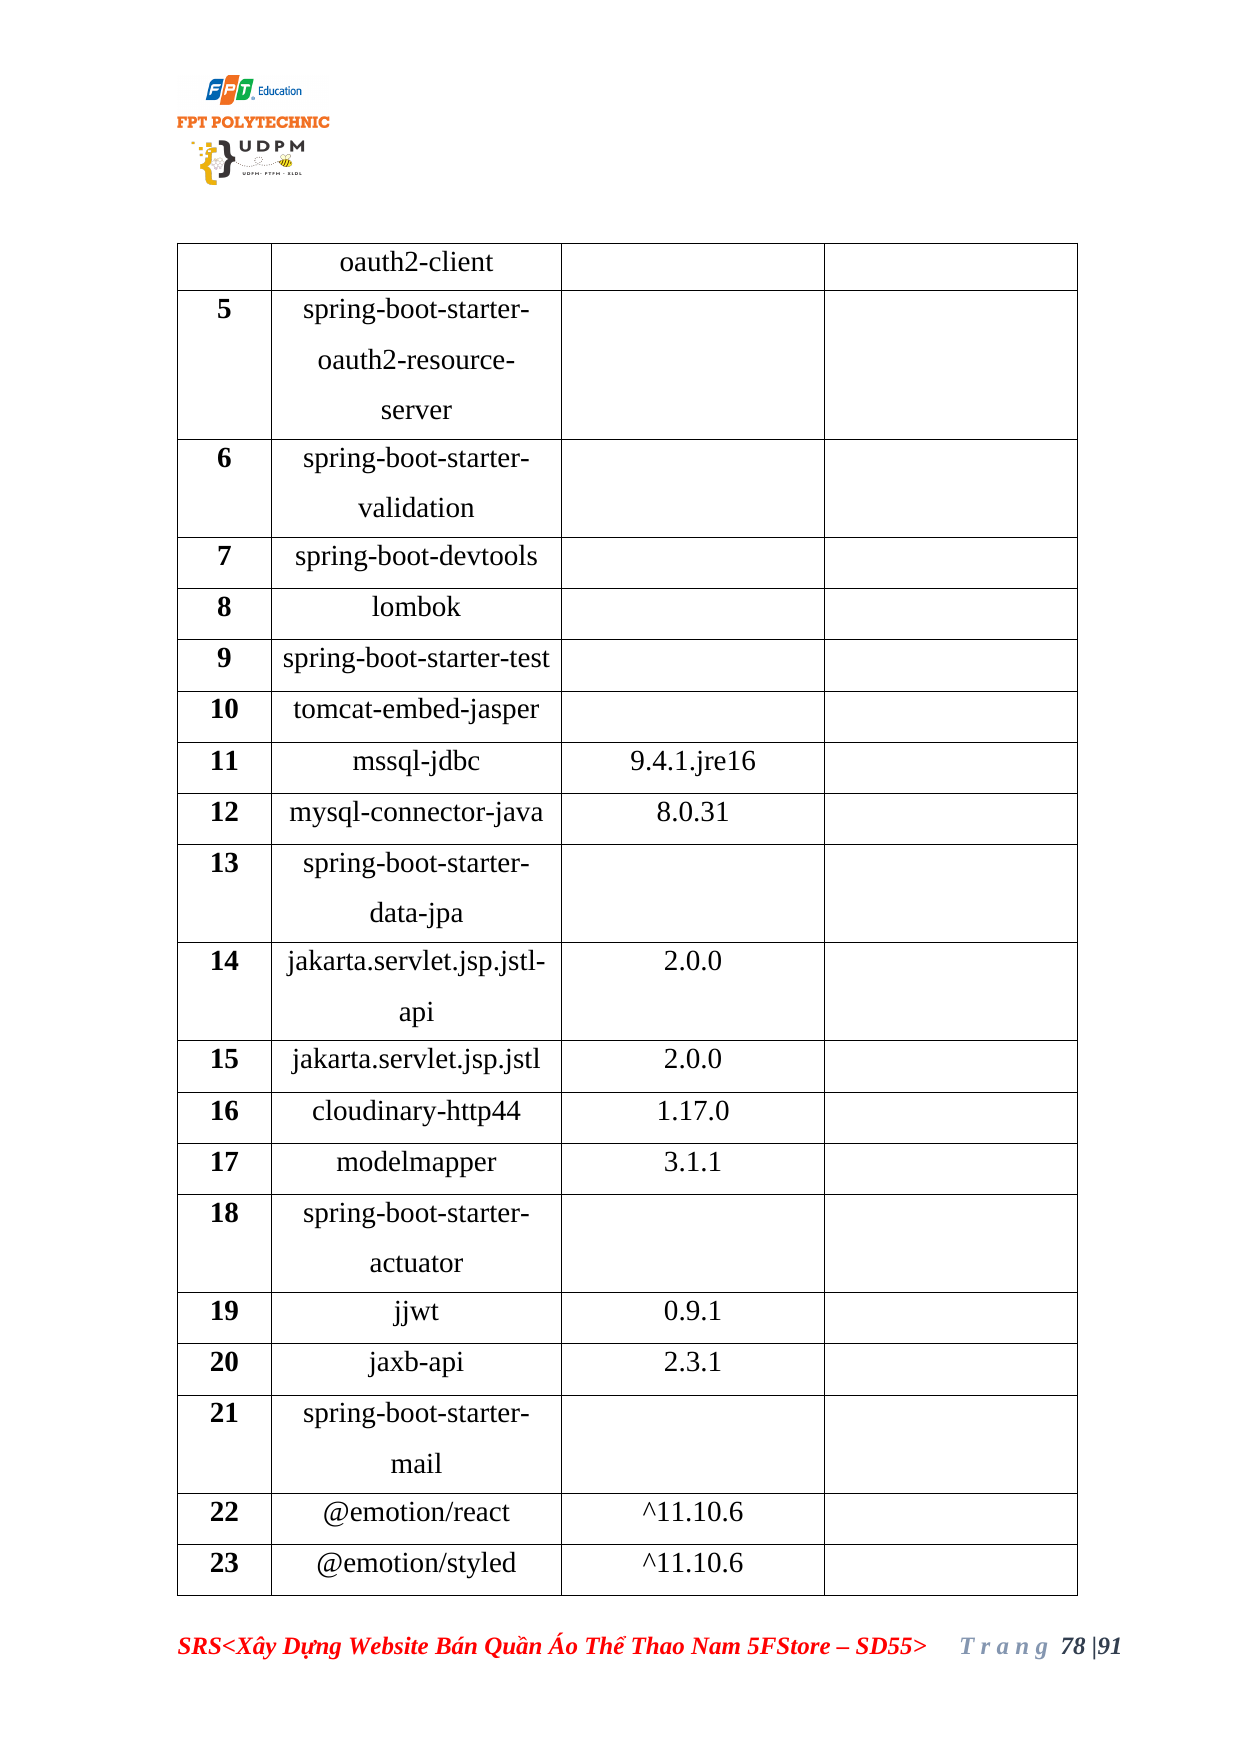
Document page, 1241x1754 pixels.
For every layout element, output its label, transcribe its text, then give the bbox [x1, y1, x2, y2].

table_cell [825, 1293, 1077, 1343]
table_cell [562, 1195, 824, 1292]
table_cell [825, 244, 1077, 290]
table_cell [562, 440, 824, 537]
table_cell [562, 589, 824, 639]
table_cell 0.9.1 [562, 1293, 824, 1343]
table_cell 13 [178, 845, 271, 942]
table_cell [562, 640, 824, 691]
table_cell 19 [178, 1293, 271, 1343]
table_cell modelmapper [272, 1144, 561, 1194]
table_cell @emotion/react [272, 1494, 561, 1544]
table_cell 6 [178, 440, 271, 537]
table_cell 16 [178, 1093, 271, 1143]
table_cell 2.3.1 [562, 1344, 824, 1394]
table_cell mssql-jdbc [272, 743, 561, 793]
table_cell ^11.10.6 [562, 1494, 824, 1544]
table_cell 1.17.0 [562, 1093, 824, 1143]
table_cell 20 [178, 1344, 271, 1394]
table_cell 10 [178, 692, 271, 742]
picture [177, 75, 330, 128]
table_cell jakarta.servlet.jsp.jstl [272, 1041, 561, 1092]
table_cell 12 [178, 794, 271, 844]
table_cell spring-boot-starter-mail [272, 1396, 561, 1493]
table_cell [825, 1195, 1077, 1292]
table_cell 8 [178, 589, 271, 639]
table_cell jaxb-api [272, 1344, 561, 1394]
table_cell spring-boot-starter-data-jpa [272, 845, 561, 942]
table_cell 9 [178, 640, 271, 691]
table_cell jakarta.servlet.jsp.jstl-api [272, 943, 561, 1040]
table_cell spring-boot-starter-oauth2-client [272, 244, 561, 290]
table_cell 3.1.1 [562, 1144, 824, 1194]
table_cell [562, 692, 824, 742]
table_cell spring-boot-starter-test [272, 640, 561, 691]
table_cell [825, 291, 1077, 439]
table_cell [562, 1396, 824, 1493]
table_cell [825, 743, 1077, 793]
table_cell [562, 845, 824, 942]
table_cell [825, 692, 1077, 742]
table_cell 5 [178, 291, 271, 439]
table_cell 9.4.1.jre16 [562, 743, 824, 793]
table_cell 11 [178, 743, 271, 793]
table_cell ^11.10.6 [562, 1545, 824, 1595]
table_cell [825, 1344, 1077, 1394]
table_cell spring-boot-devtools [272, 538, 561, 588]
table_cell [825, 640, 1077, 691]
table_cell [562, 538, 824, 588]
table_cell 22 [178, 1494, 271, 1544]
table_cell [825, 1396, 1077, 1493]
table_cell 18 [178, 1195, 271, 1292]
table_cell [825, 794, 1077, 844]
table_cell jjwt [272, 1293, 561, 1343]
table_cell 2.0.0 [562, 943, 824, 1040]
table_cell mysql-connector-java [272, 794, 561, 844]
table_cell spring-boot-starter-actuator [272, 1195, 561, 1292]
table_cell [825, 1144, 1077, 1194]
table_cell spring-boot-starter-oauth2-resource-server [272, 291, 561, 439]
table_cell 17 [178, 1144, 271, 1194]
table_cell spring-boot-starter-validation [272, 440, 561, 537]
table_cell tomcat-embed-jasper [272, 692, 561, 742]
table_cell [825, 1093, 1077, 1143]
table_cell lombok [272, 589, 561, 639]
table_cell 4 [178, 244, 271, 290]
table_cell [562, 244, 824, 290]
table_cell [825, 845, 1077, 942]
table_cell [825, 1545, 1077, 1595]
table_cell [562, 291, 824, 439]
table_cell 2.0.0 [562, 1041, 824, 1092]
table_cell [825, 1041, 1077, 1092]
table_cell 23 [178, 1545, 271, 1595]
table_cell 14 [178, 943, 271, 1040]
table_cell [825, 589, 1077, 639]
table_cell cloudinary-http44 [272, 1093, 561, 1143]
picture [177, 129, 335, 196]
table_cell 8.0.31 [562, 794, 824, 844]
table_cell 21 [178, 1396, 271, 1493]
table_cell @emotion/styled [272, 1545, 561, 1595]
table_cell [825, 943, 1077, 1040]
table_cell [825, 538, 1077, 588]
table_cell 7 [178, 538, 271, 588]
table_cell [825, 1494, 1077, 1544]
table_cell [825, 440, 1077, 537]
table_cell 15 [178, 1041, 271, 1092]
